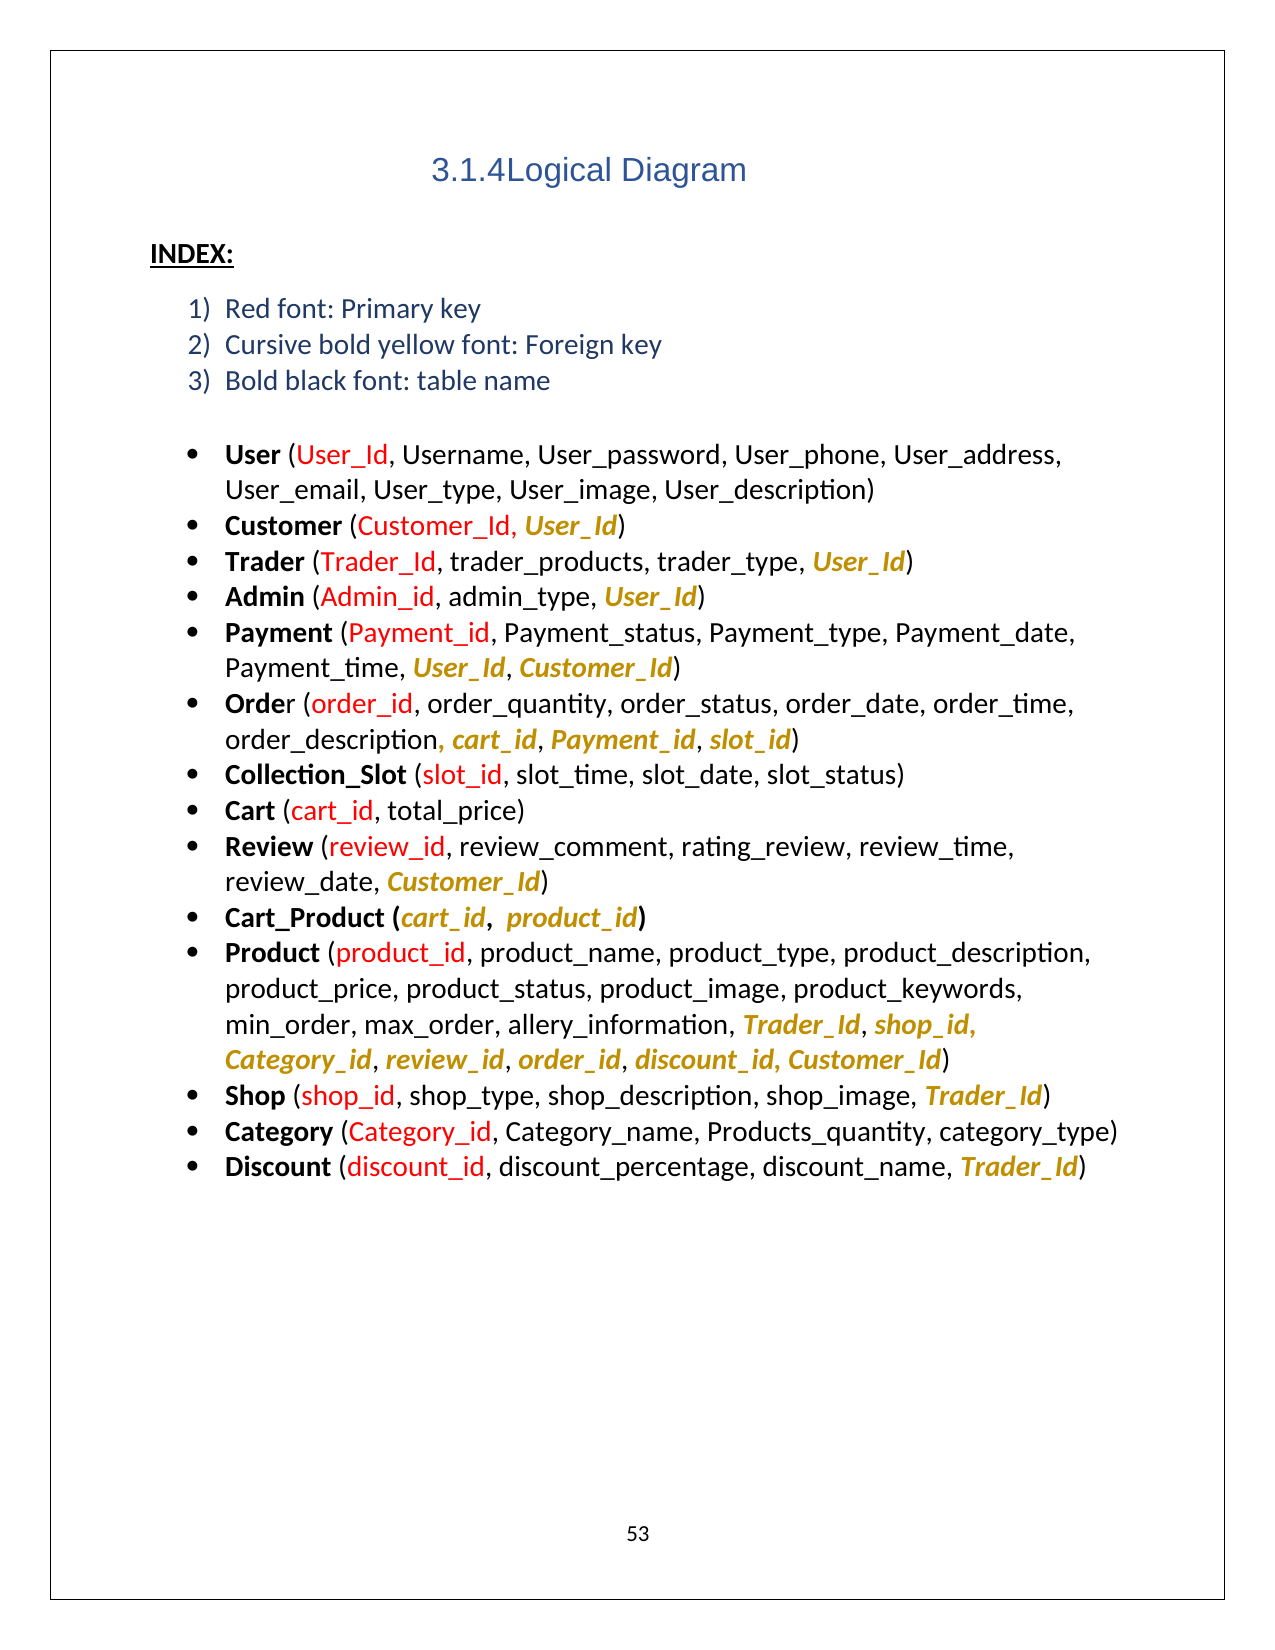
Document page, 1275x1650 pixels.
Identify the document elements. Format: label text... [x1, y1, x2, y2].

text INDEX: [150, 235, 1125, 271]
list Order (order_id, order_quantity, order_status, order_date, order_time, order_description, cart_id, Payment_id, slot_id) [187, 685, 1125, 756]
list Category (Category_id, Category_name, Products_quantity, category_type) [187, 1113, 1125, 1148]
subtitle Logical Diagram [431, 150, 1125, 188]
list Trader (Trader_Id, trader_products, trader_type, User_Id) [187, 543, 1125, 578]
list Discount (discount_id, discount_percentage, discount_name, Trader_Id) [187, 1148, 1125, 1184]
list Cursive bold yellow font: Foreign key [187, 326, 1125, 362]
list User (User_Id, Username, User_password, User_phone, User_address, User_email, User_type, User_image, User_description) [187, 436, 1125, 507]
list Review (review_id, review_comment, rating_review, review_time, review_date, Customer_Id) [187, 828, 1125, 899]
list Product (product_id, product_name, product_type, product_description, product_price, product_status, product_image, product_keywords, min_order, max_order, allery_information, Trader_Id, shop_id, Category_id, review_id, order_id, discount_id, Customer_Id) [187, 934, 1125, 1077]
list Cart (cart_id, total_price) [187, 792, 1125, 828]
list Red font: Primary key [187, 290, 1125, 326]
list Customer (Customer_Id, User_Id) [187, 507, 1125, 543]
list Cart_Product (cart_id, product_id) [187, 899, 1125, 934]
list Bold black font: table name [187, 362, 1125, 397]
list Admin (Admin_id, admin_type, User_Id) [187, 578, 1125, 614]
list Collection_Slot (slot_id, slot_time, slot_date, slot_status) [187, 756, 1125, 792]
list Shop (shop_id, shop_type, shop_description, shop_image, Trader_Id) [187, 1077, 1125, 1113]
list Payment (Payment_id, Payment_status, Payment_type, Payment_date, Payment_time, User_Id, Customer_Id) [187, 614, 1125, 685]
